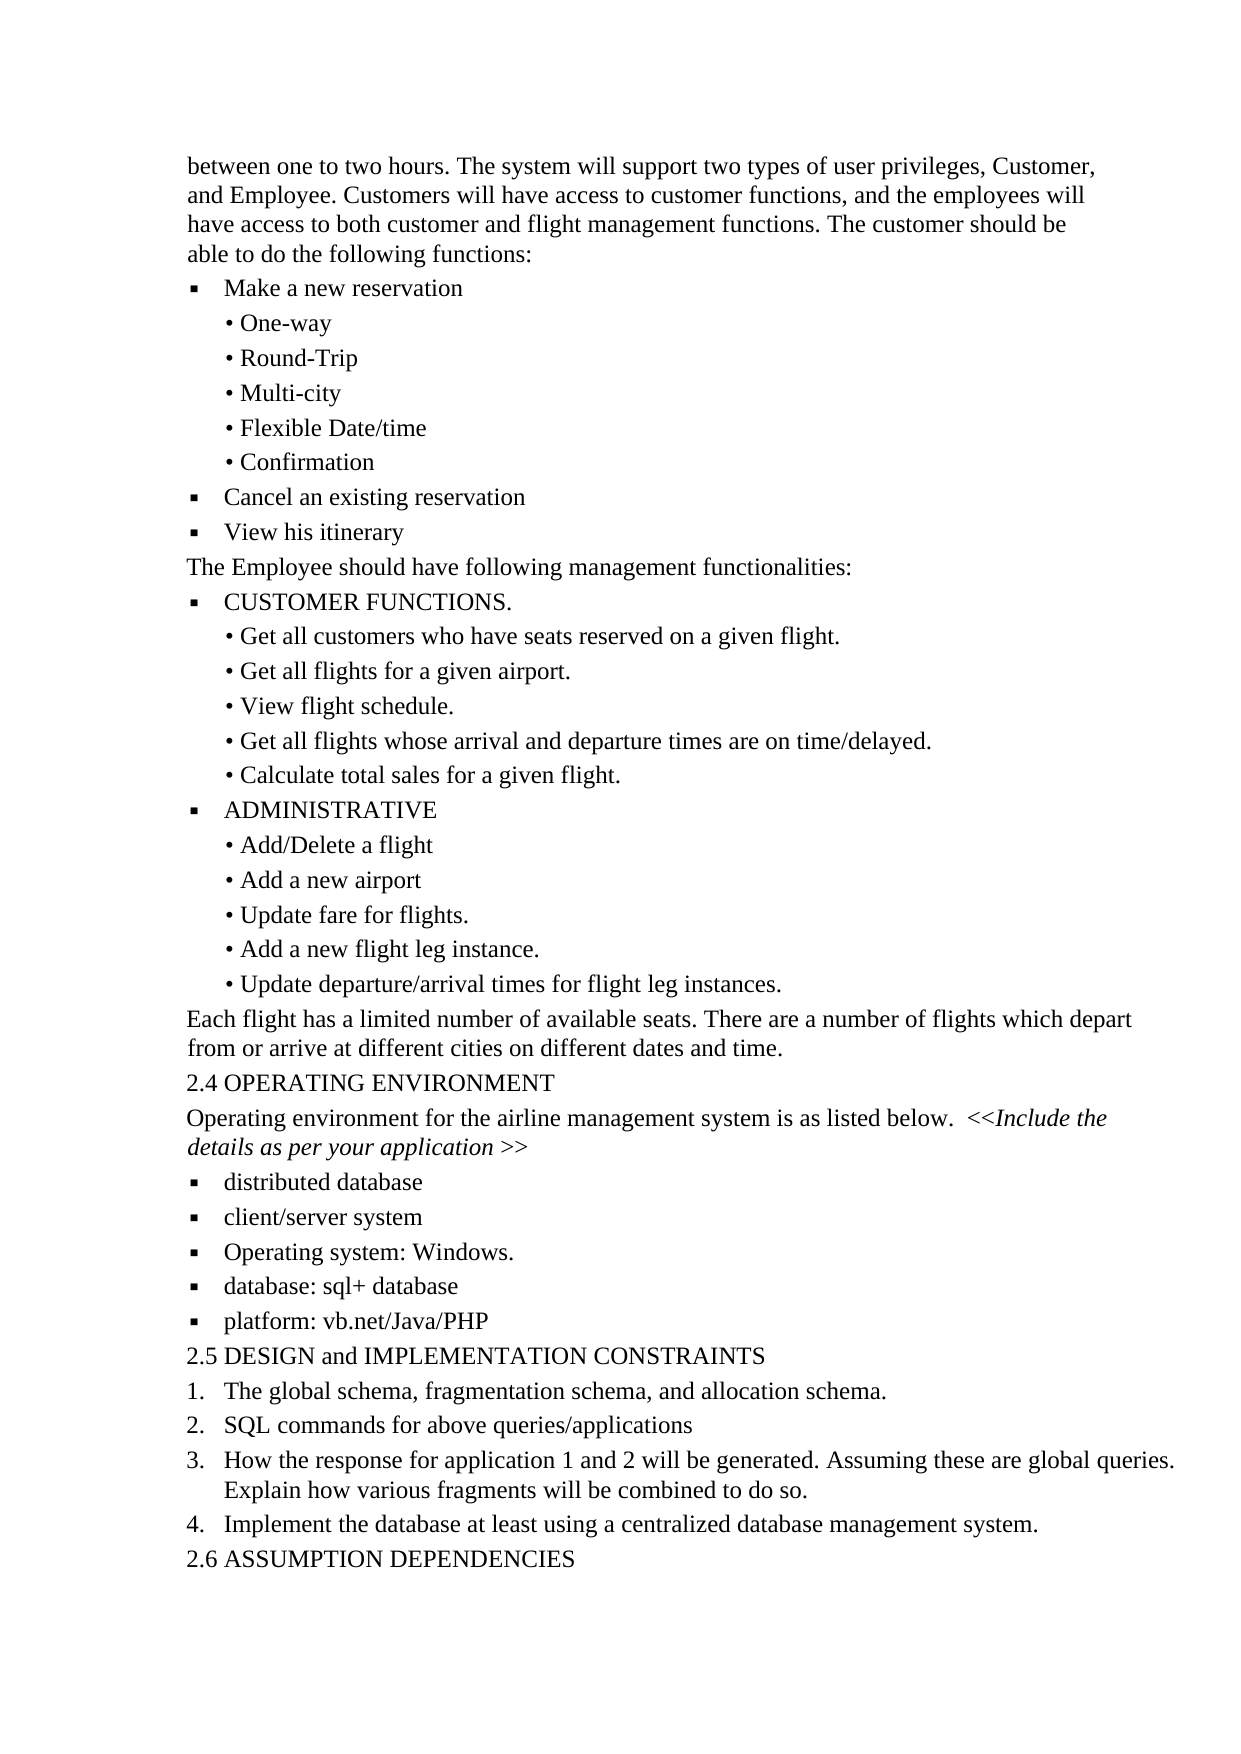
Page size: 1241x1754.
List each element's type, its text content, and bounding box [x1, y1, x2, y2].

list View his itinerary [186, 517, 1225, 546]
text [186, 151, 1097, 267]
list Confirmation [225, 447, 1225, 476]
list Round-Trip [225, 343, 1225, 372]
list Update fare for flights. [225, 900, 1225, 928]
text 2.6 ASSUMPTION DEPENDENCIES [186, 1544, 1225, 1573]
text The Employee should have following management functionalities: [186, 552, 1225, 581]
list distributed database [186, 1167, 1225, 1196]
list Multi-city [225, 378, 1225, 407]
list Get all flights whose arrival and departure times are on time/delayed. [225, 726, 1225, 754]
text 2.4 OPERATING ENVIRONMENT [186, 1068, 1225, 1097]
list Implement the database at least using a centralized database management system. [186, 1509, 1225, 1538]
list Update departure/arrival times for flight leg instances. [225, 969, 1225, 998]
text Each flight has a limited number of available seats. There are a number of flights which depart from or arrive at different cities on different dates and time. [186, 1004, 1133, 1062]
list The global schema, fragmentation schema, and allocation schema. [186, 1376, 1225, 1404]
list View flight schedule. [225, 691, 1225, 720]
list Get all flights for a given airport. [225, 656, 1225, 685]
list Add a new flight leg instance. [225, 934, 1225, 963]
list CUSTOMER FUNCTIONS. [186, 587, 1225, 615]
list Add a new airport [225, 865, 1225, 894]
list Flexible Date/time [225, 413, 1225, 441]
list How the response for application 1 and 2 will be generated. Assuming these are global queries. Explain how various fragments will be combined to do so. [186, 1445, 1225, 1503]
list One-way [225, 308, 1225, 337]
list Get all customers who have seats reserved on a given flight. [225, 621, 1225, 650]
list ADMINISTRATIVE [186, 795, 1225, 824]
text Operating environment for the airline management system is as listed below. <<Include the details as per your application >> [186, 1103, 1108, 1161]
list Cancel an existing reservation [186, 482, 1225, 511]
list Add/Delete a flight [225, 830, 1225, 859]
list Operating system: Windows. [186, 1237, 1225, 1265]
list Calculate total sales for a given flight. [225, 761, 1225, 789]
list client/server system [186, 1202, 1225, 1231]
list SQL commands for above queries/applications [186, 1411, 1225, 1439]
text 2.5 DESIGN and IMPLEMENTATION CONSTRAINTS [186, 1341, 1225, 1370]
list database: sql+ database [186, 1271, 1225, 1300]
list Make a new reservation [186, 273, 1225, 302]
list platform: vb.net/Java/PHP [186, 1306, 1225, 1335]
